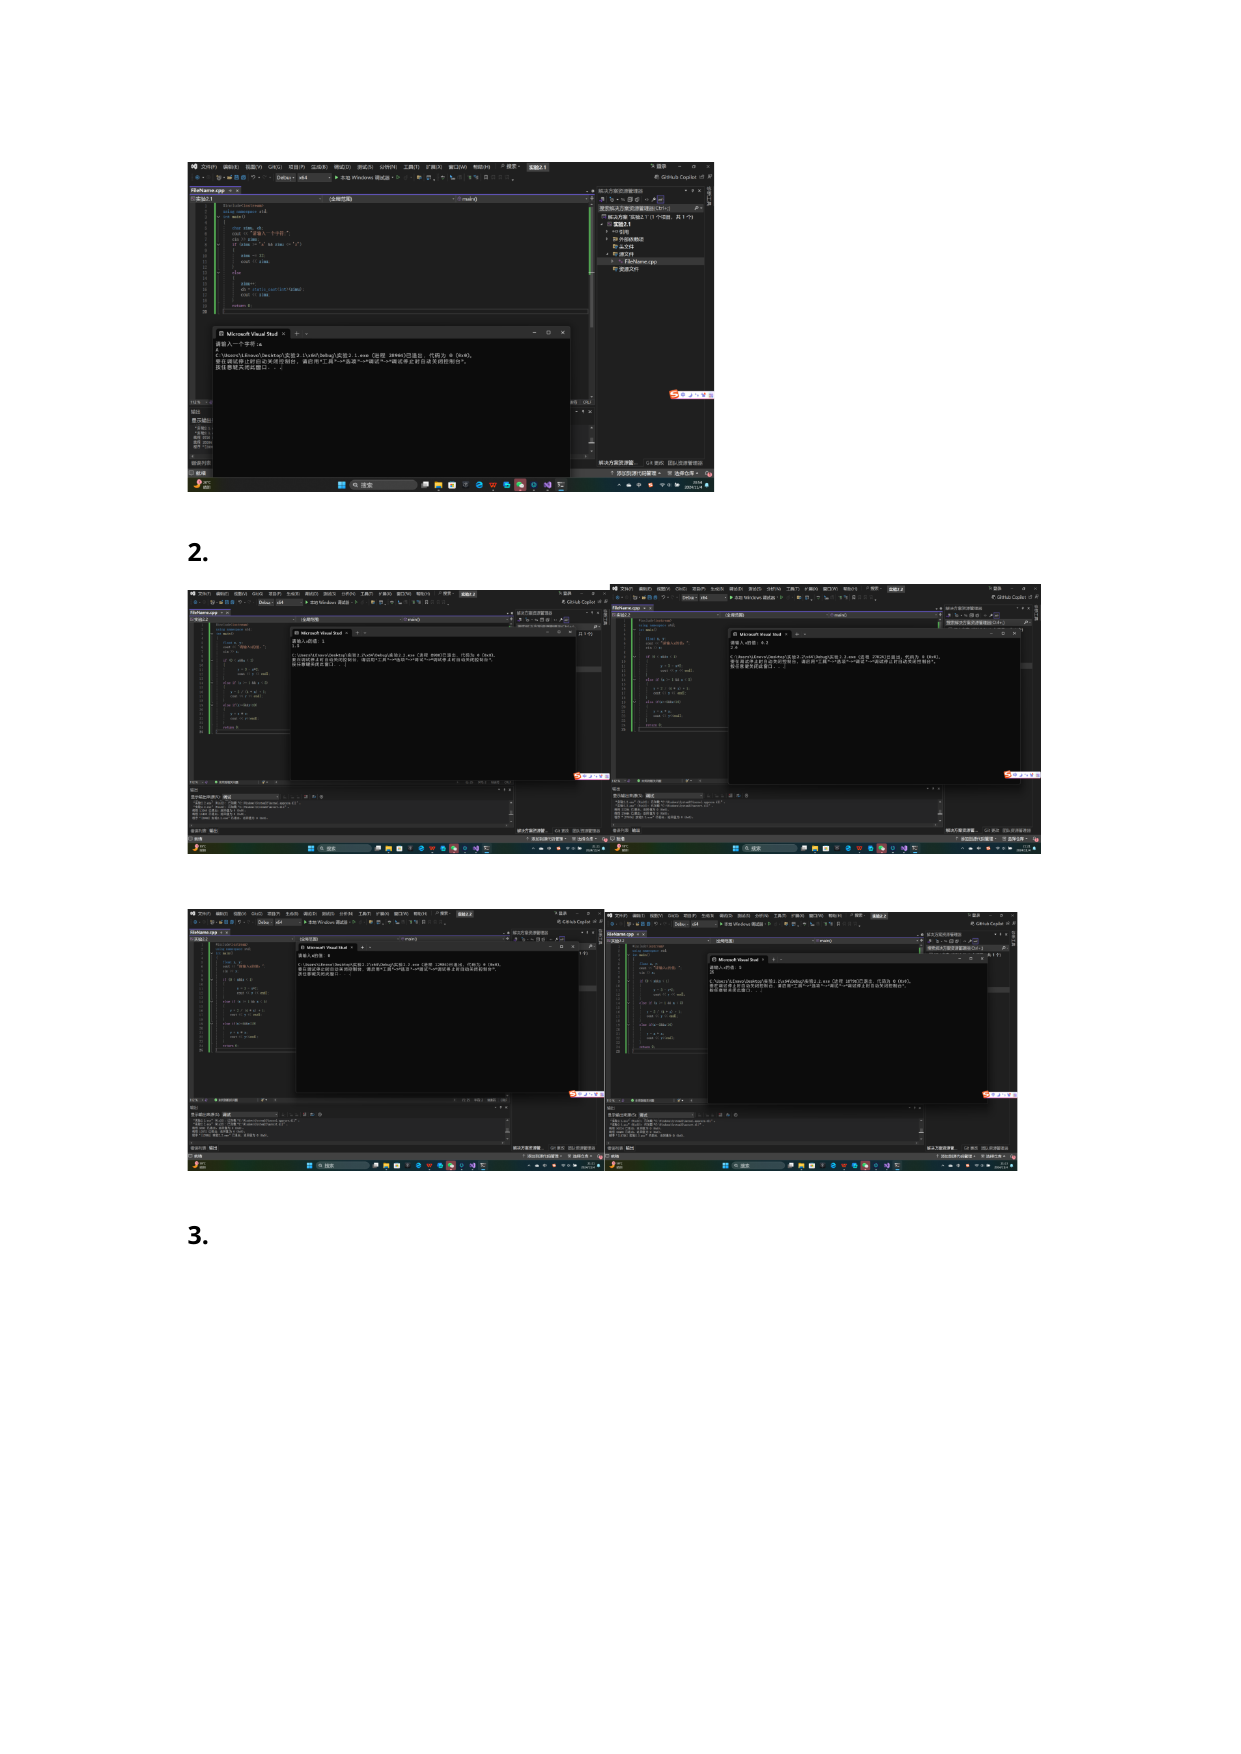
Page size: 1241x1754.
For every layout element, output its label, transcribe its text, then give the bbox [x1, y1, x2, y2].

picture [187, 584, 1041, 854]
picture [187, 909, 1018, 1171]
picture [187, 162, 715, 492]
text 2. [187, 519, 1053, 584]
text 3. [187, 1202, 1053, 1267]
